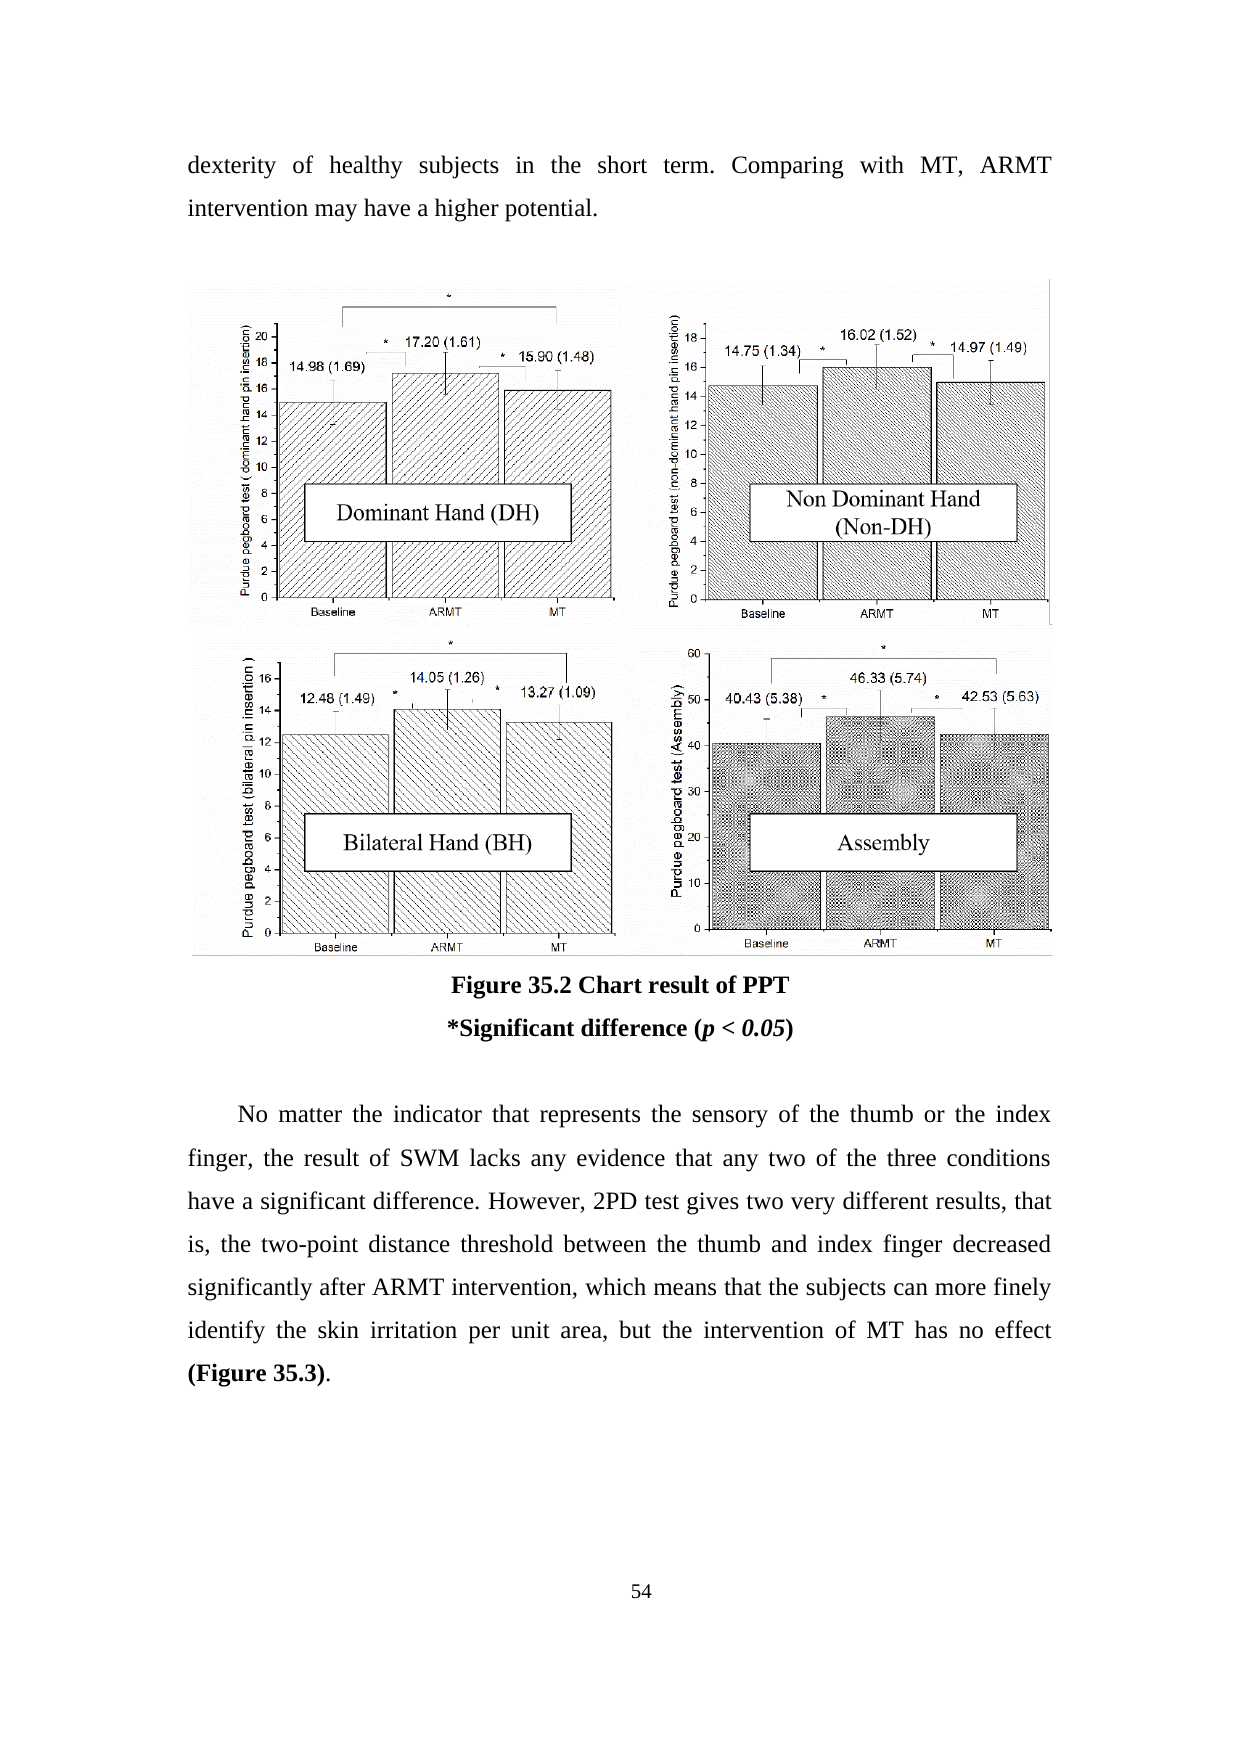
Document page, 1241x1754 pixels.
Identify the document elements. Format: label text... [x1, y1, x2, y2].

picture [188, 279, 1053, 956]
text *Significant difference (p < 0.05) [187, 1013, 1053, 1042]
text No matter the indicator that represents the sensory of the thumb or the index finger, the result of SWM lacks any evidence that any two of the three conditions have a significant difference. However, 2PD test gives two very different results, that is, the two-point distance threshold between the thumb and index finger decreased significantly after ARMT intervention, which means that the subjects can more finely identify the skin irritation per unit area, but the intervention of MT has no effect (Figure 35.3). [187, 1099, 1053, 1387]
text Figure 35.2 Chart result of PPT [187, 970, 1053, 999]
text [187, 150, 1053, 222]
